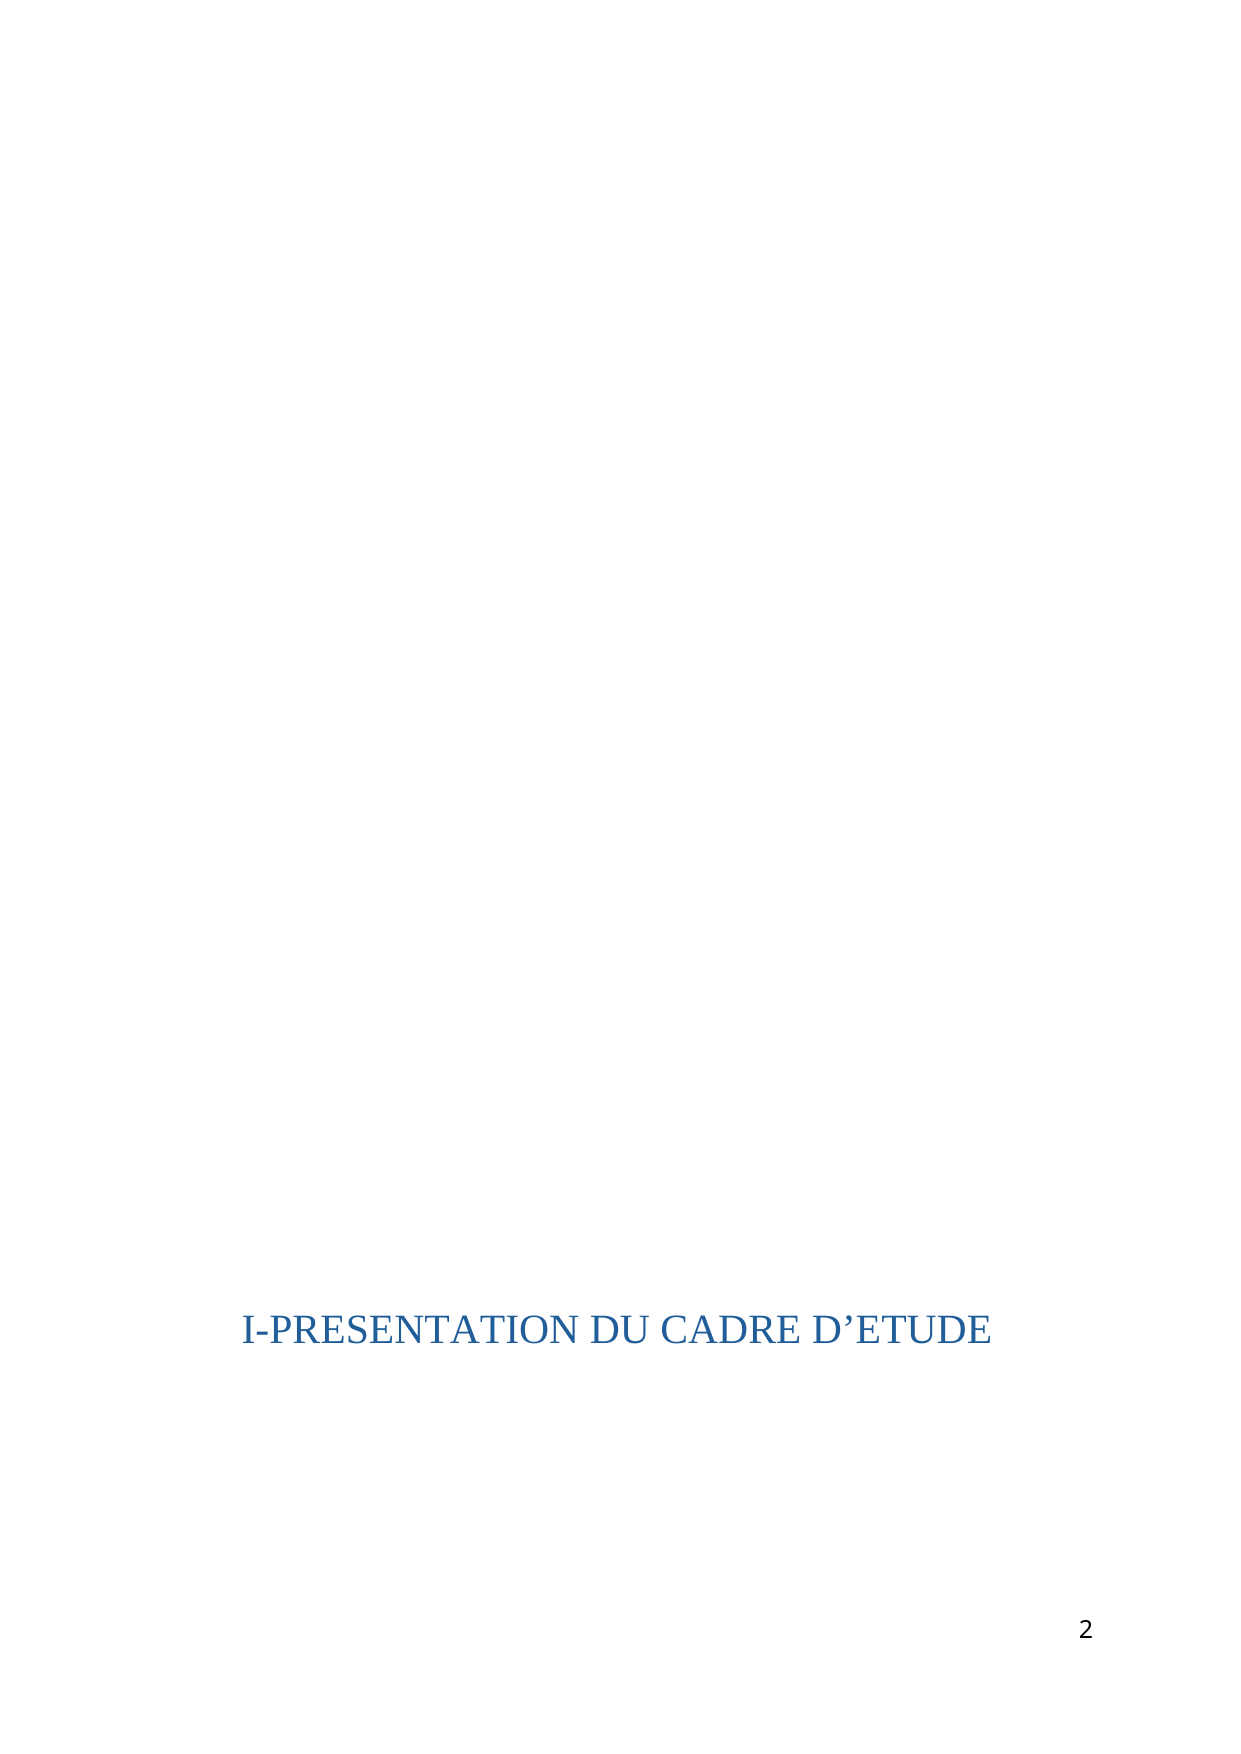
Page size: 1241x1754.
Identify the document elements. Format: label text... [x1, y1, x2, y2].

text I-PRESENTATION DU CADRE D’ETUDE [148, 1304, 1093, 1352]
